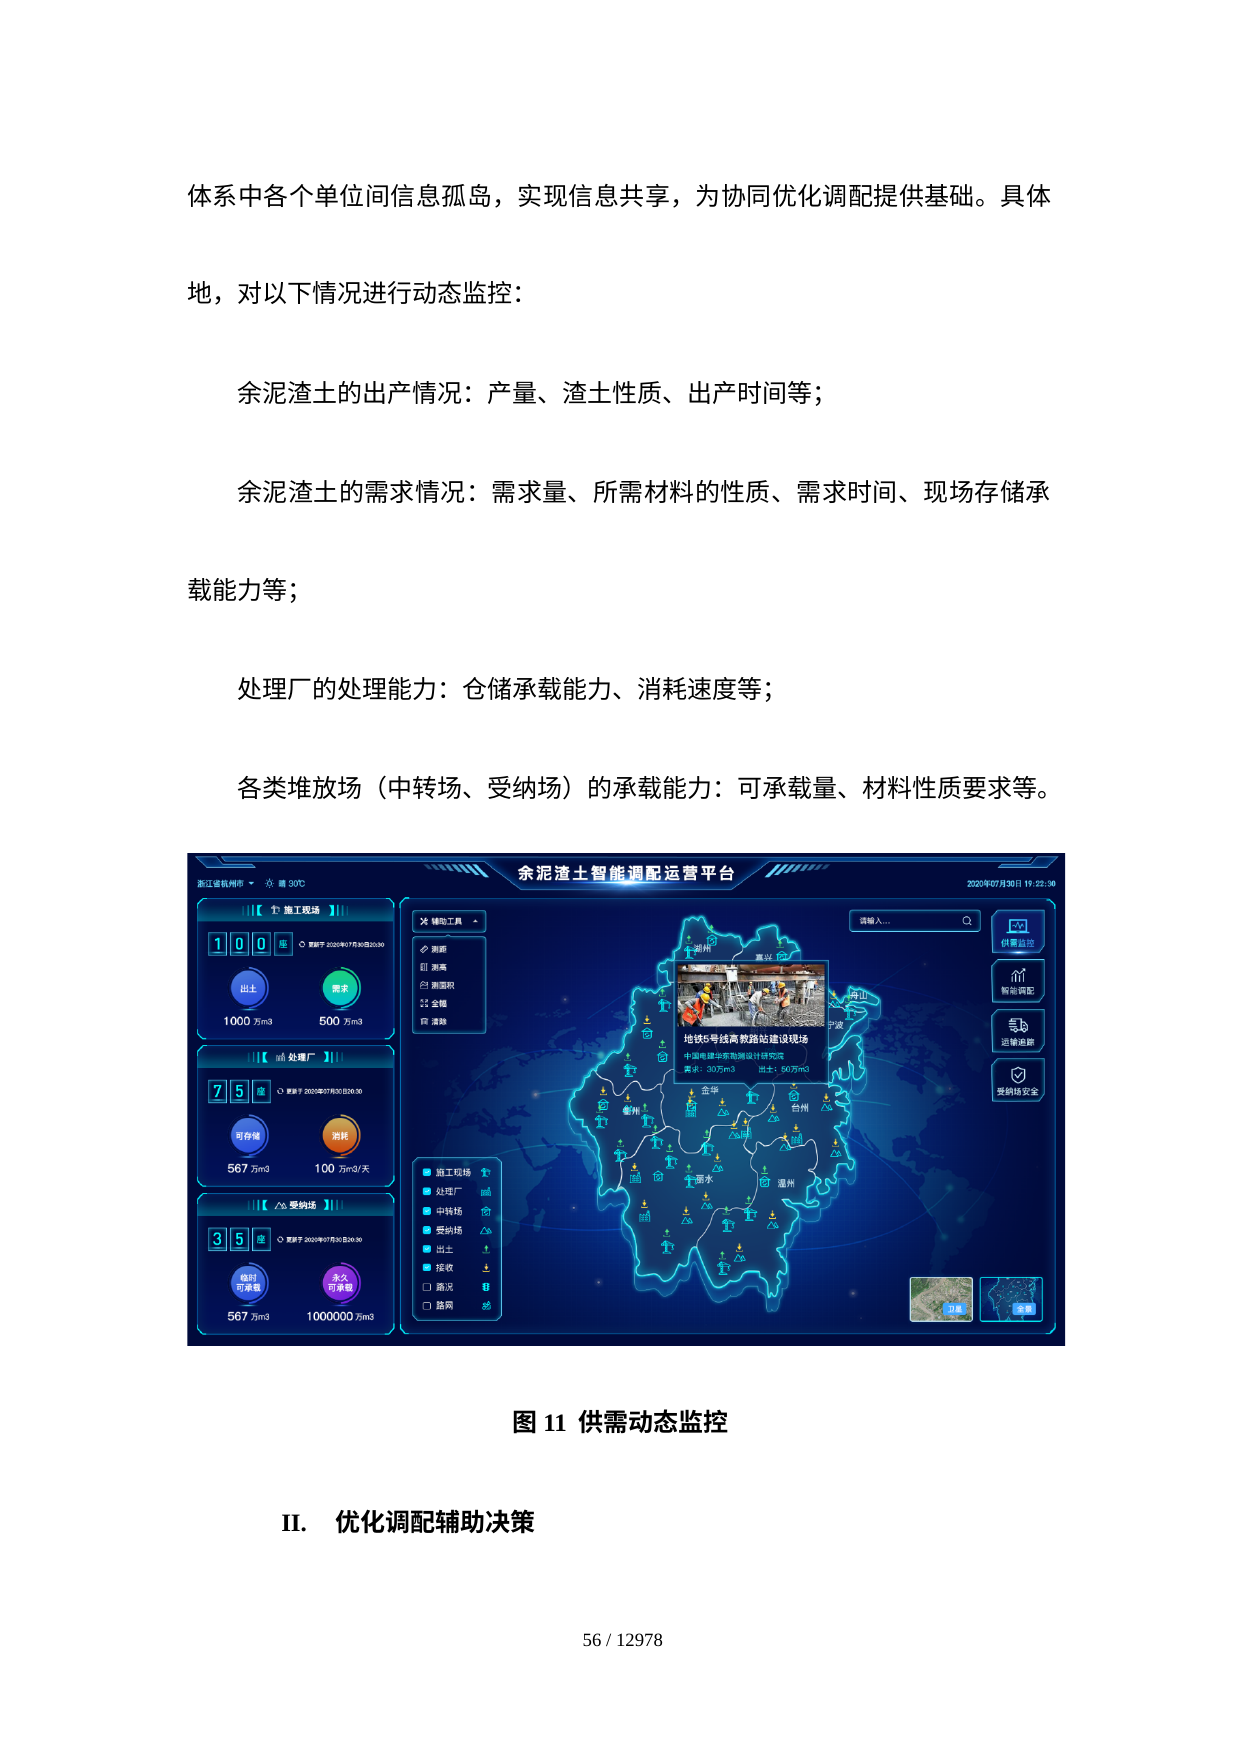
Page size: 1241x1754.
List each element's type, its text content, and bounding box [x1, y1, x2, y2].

text 余泥渣土的需求情况：需求量、所需材料的性质、需求时间、现场存储承载能力等； [187, 458, 1053, 621]
picture [187, 853, 1066, 1346]
text 处理厂的处理能力：仓储承载能力、消耗速度等； [187, 655, 1053, 720]
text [187, 162, 1053, 324]
text 优化调配辅助决策 [281, 1488, 1053, 1553]
text 各类堆放场（中转场、受纳场）的承载能力：可承载量、材料性质要求等。 [187, 754, 1053, 819]
text 余泥渣土的出产情况：产量、渣土性质、出产时间等； [187, 359, 1053, 424]
